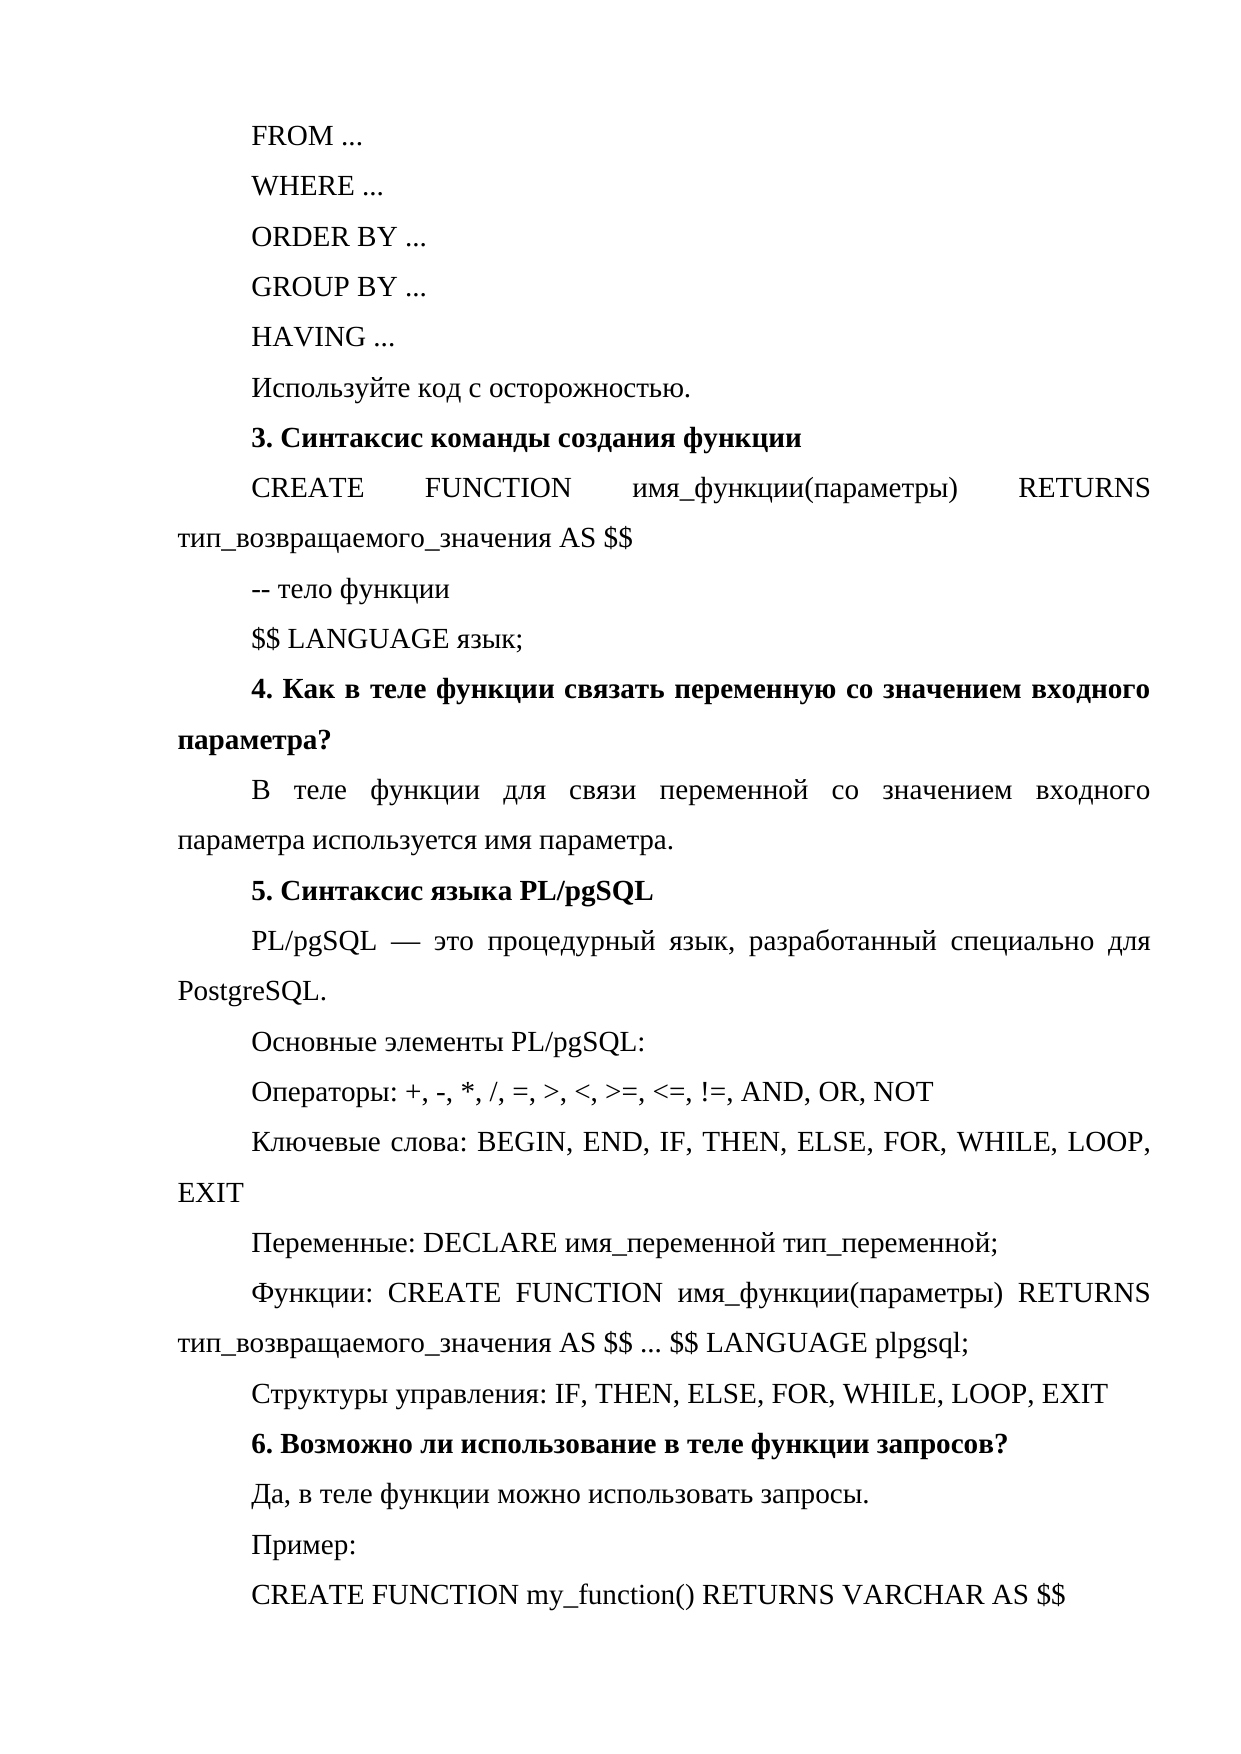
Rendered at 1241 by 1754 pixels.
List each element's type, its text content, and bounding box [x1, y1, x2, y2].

text WHERE ... [177, 168, 1152, 202]
text Да, в теле функции можно использовать запросы. [177, 1477, 1152, 1510]
text CREATE FUNCTION имя_функции(параметры) RETURNS тип_возвращаемого_значения AS $$ [177, 470, 1152, 554]
text CREATE FUNCTION my_function() RETURNS VARCHAR AS $$ [177, 1577, 1152, 1611]
text Переменные: DECLARE имя_переменной тип_переменной; [177, 1225, 1152, 1258]
text Функции: CREATE FUNCTION имя_функции(параметры) RETURNS тип_возвращаемого_значения AS $$ ... $$ LANGUAGE plpgsql; [177, 1275, 1152, 1359]
text 5. Синтаксис языка PL/pgSQL [177, 873, 1152, 906]
text ORDER BY ... [177, 219, 1152, 252]
text HAVING ... [177, 319, 1152, 353]
text Операторы: +, -, *, /, =, >, <, >=, <=, !=, AND, OR, NOT [177, 1074, 1152, 1108]
text Используйте код с осторожностью. [177, 370, 1152, 403]
text 6. Возможно ли использование в теле функции запросов? [177, 1426, 1152, 1460]
text -- тело функции [177, 571, 1152, 604]
text 3. Синтаксис команды создания функции [177, 420, 1152, 453]
text Основные элементы PL/pgSQL: [177, 1024, 1152, 1057]
text 4. Как в теле функции связать переменную со значением входного параметра? [177, 672, 1152, 755]
text PL/pgSQL — это процедурный язык, разработанный специально для PostgreSQL. [177, 923, 1152, 1007]
text Ключевые слова: BEGIN, END, IF, THEN, ELSE, FOR, WHILE, LOOP, EXIT [177, 1124, 1152, 1208]
text Пример: [177, 1527, 1152, 1560]
text В теле функции для связи переменной со значением входного параметра используется имя параметра. [177, 772, 1152, 856]
text $$ LANGUAGE язык; [177, 621, 1152, 655]
text Структуры управления: IF, THEN, ELSE, FOR, WHILE, LOOP, EXIT [177, 1376, 1152, 1409]
text GROUP BY ... [177, 269, 1152, 303]
text FROM ... [177, 118, 1152, 152]
